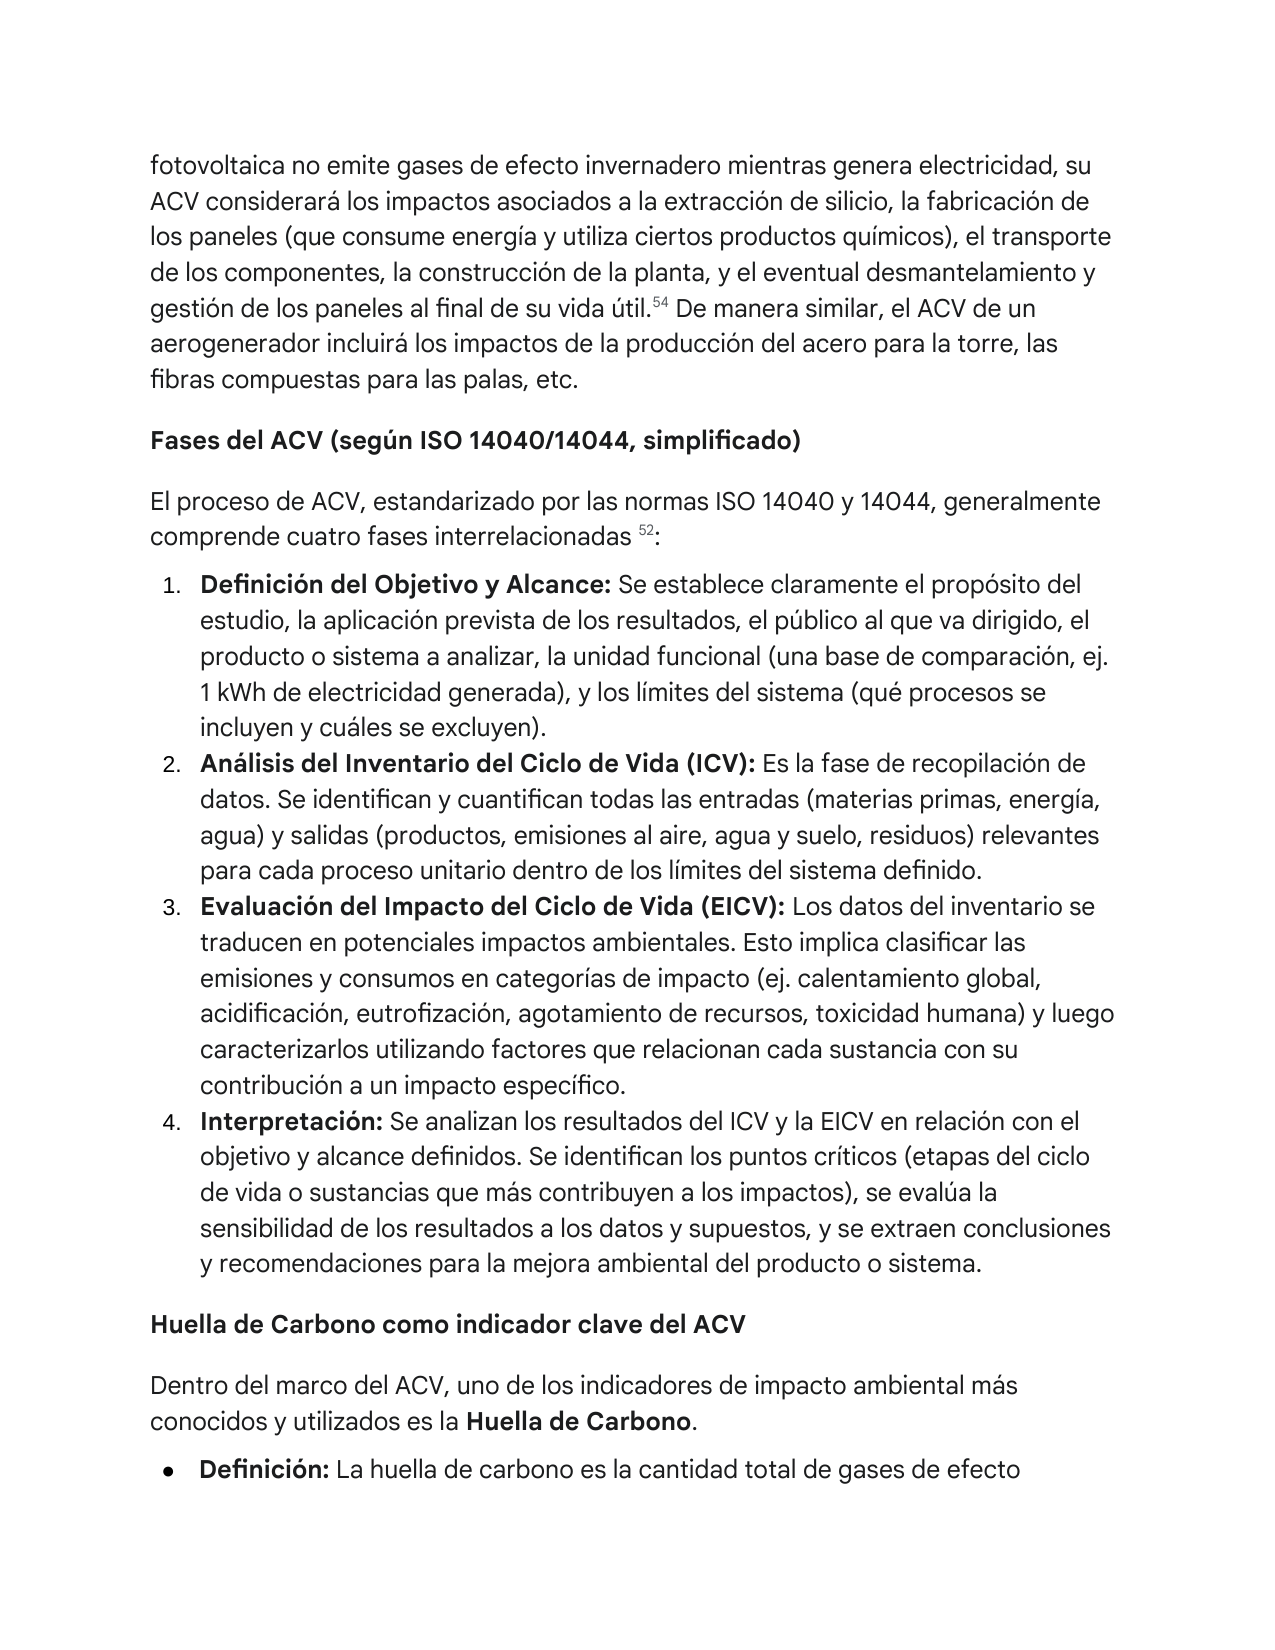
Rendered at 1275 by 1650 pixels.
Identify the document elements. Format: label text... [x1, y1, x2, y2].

text Huella de Carbono como indicador clave del ACV [150, 1309, 1125, 1341]
text Fases del ACV (según ISO 14040/14044, simplificado) [150, 425, 1125, 456]
text El proceso de ACV, estandarizado por las normas ISO 14040 y 14044, generalmente comprende cuatro fases interrelacionadas 52: [150, 486, 1125, 553]
text Dentro del marco del ACV, uno de los indicadores de impacto ambiental más conocidos y utilizados es la Huella de Carbono. [150, 1370, 1125, 1437]
list Interpretación: Se analizan los resultados del ICV y la EICV en relación con el objetivo y alcance definidos. Se identifican los puntos críticos (etapas del ciclo de vida o sustancias que más contribuyen a los impactos), se evalúa la sensibilidad de los resultados a los datos y supuestos, y se extraen conclusiones y recomendaciones para la mejora ambiental del producto o sistema. [162, 1106, 1125, 1280]
list Análisis del Inventario del Ciclo de Vida (ICV): Es la fase de recopilación de datos. Se identifican y cuantifican todas las entradas (materias primas, energía, agua) y salidas (productos, emisiones al aire, agua y suelo, residuos) relevantes para cada proceso unitario dentro de los límites del sistema definido. [162, 748, 1125, 887]
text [150, 150, 1125, 396]
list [161, 1454, 1125, 1485]
list Definición del Objetivo y Alcance: Se establece claramente el propósito del estudio, la aplicación prevista de los resultados, el público al que va dirigido, el producto o sistema a analizar, la unidad funcional (una base de comparación, ej. 1 kWh de electricidad generada), y los límites del sistema (qué procesos se incluyen y cuáles se excluyen). [162, 570, 1125, 744]
list Evaluación del Impacto del Ciclo de Vida (EICV): Los datos del inventario se traducen en potenciales impactos ambientales. Esto implica clasificar las emisiones y consumos en categorías de impacto (ej. calentamiento global, acidificación, eutrofización, agotamiento de recursos, toxicidad humana) y luego caracterizarlos utilizando factores que relacionan cada sustancia con su contribución a un impacto específico. [162, 891, 1125, 1101]
